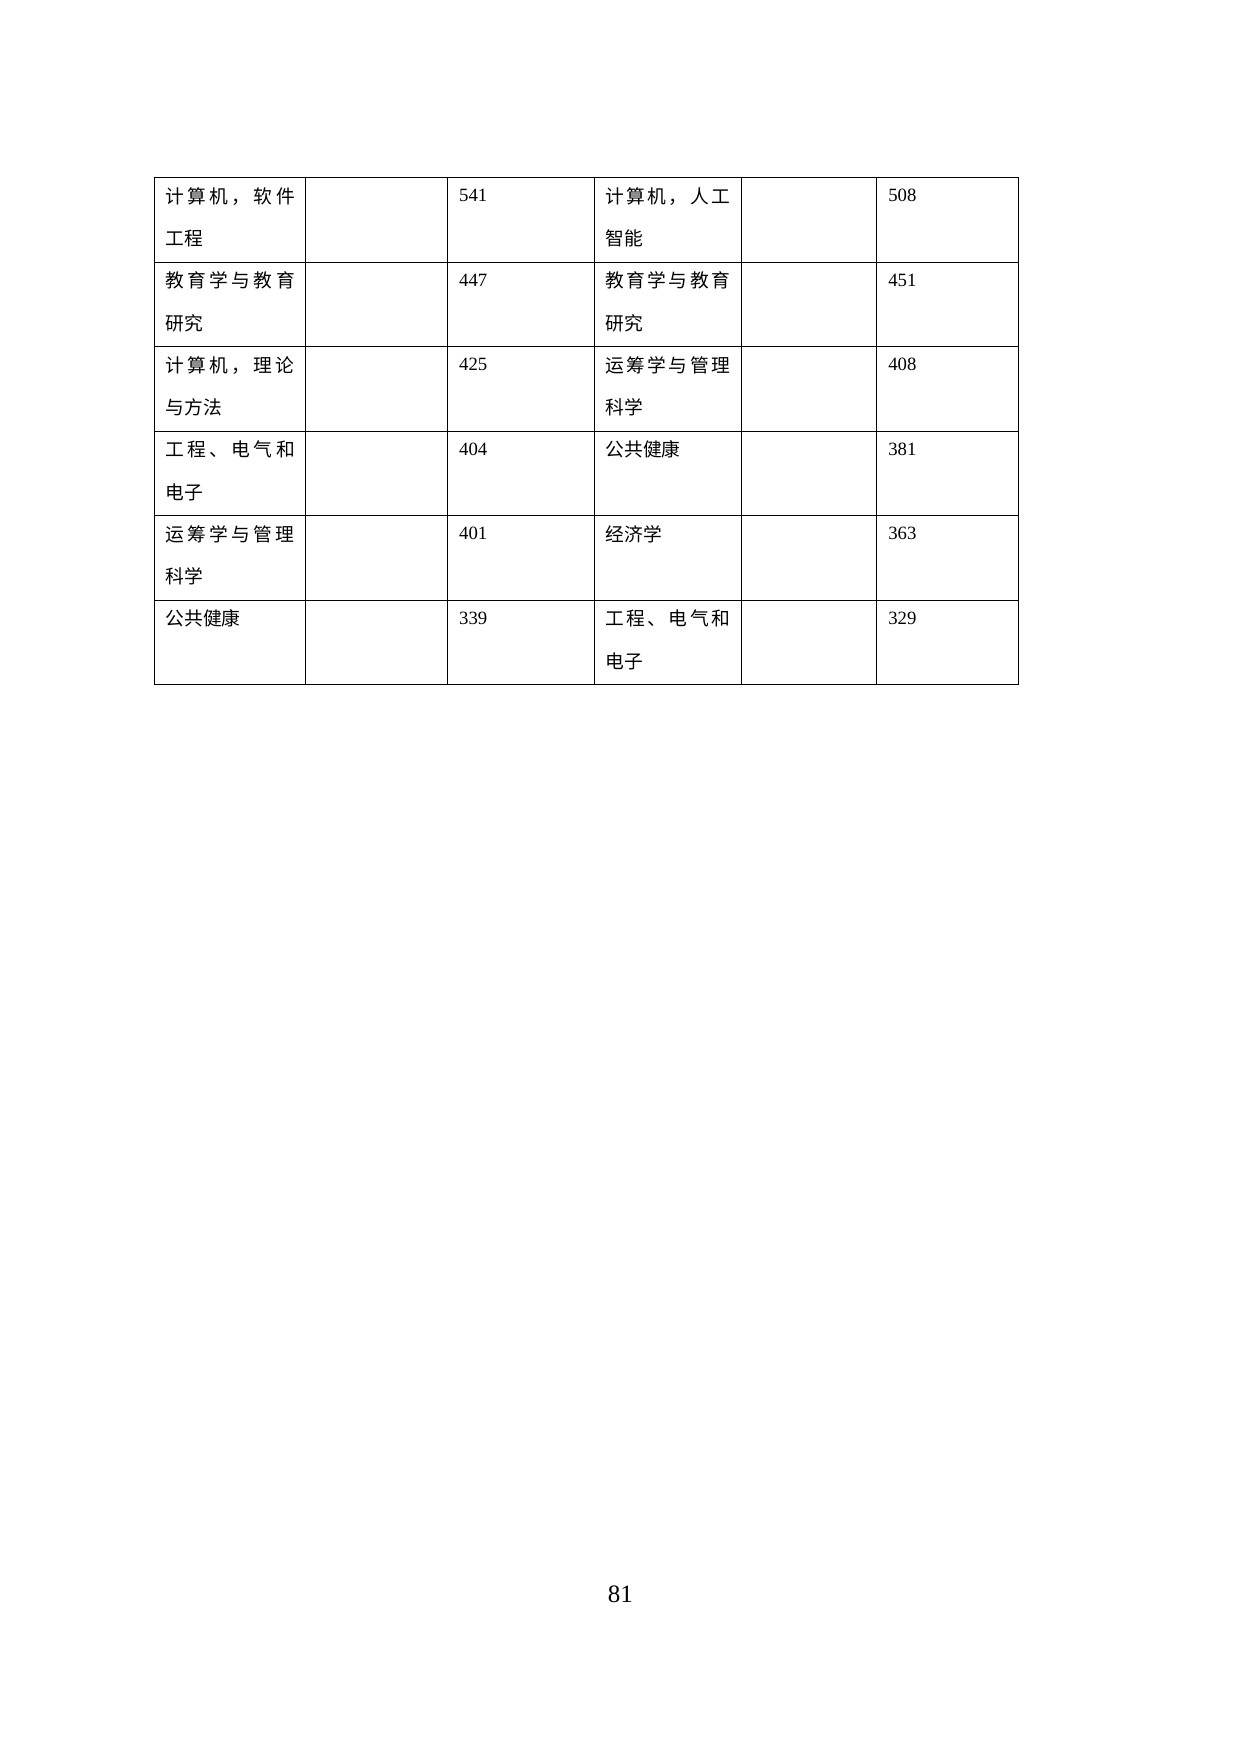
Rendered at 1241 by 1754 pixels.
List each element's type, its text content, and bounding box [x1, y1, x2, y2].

table_cell [742, 347, 876, 431]
table_cell [306, 263, 447, 346]
table_cell 运筹学与管理科学 [155, 516, 305, 599]
table_cell 工程、电气和电子 [155, 432, 305, 515]
table_cell 运筹学与管理科学 [595, 347, 741, 431]
table_cell 408 [877, 347, 1018, 431]
table_cell 447 [448, 263, 594, 346]
table_cell 公共健康 [155, 601, 305, 684]
table_cell [306, 601, 447, 684]
table_cell 541 [448, 178, 594, 262]
table_cell [306, 516, 447, 599]
table_cell 329 [877, 601, 1018, 684]
table_cell 404 [448, 432, 594, 515]
table_cell 451 [877, 263, 1018, 346]
table_cell [742, 601, 876, 684]
table_cell [742, 432, 876, 515]
table_cell 计算机，理论与方法 [155, 347, 305, 431]
table_cell [306, 347, 447, 431]
table_cell 381 [877, 432, 1018, 515]
table_cell 401 [448, 516, 594, 599]
table_cell [306, 432, 447, 515]
table_cell [306, 178, 447, 262]
table_cell 363 [877, 516, 1018, 599]
table_cell 工程、电气和电子 [595, 601, 741, 684]
table_cell 公共健康 [595, 432, 741, 515]
table_cell 425 [448, 347, 594, 431]
table_cell 教育学与教育研究 [155, 263, 305, 346]
table_cell [742, 516, 876, 599]
table_cell [742, 263, 876, 346]
table_cell [742, 178, 876, 262]
table_cell 教育学与教育研究 [595, 263, 741, 346]
table_cell 339 [448, 601, 594, 684]
table_cell 计算机，软件工程 [155, 178, 305, 262]
table_cell 508 [877, 178, 1018, 262]
table_cell 经济学 [595, 516, 741, 599]
table_cell 计算机，人工智能 [595, 178, 741, 262]
